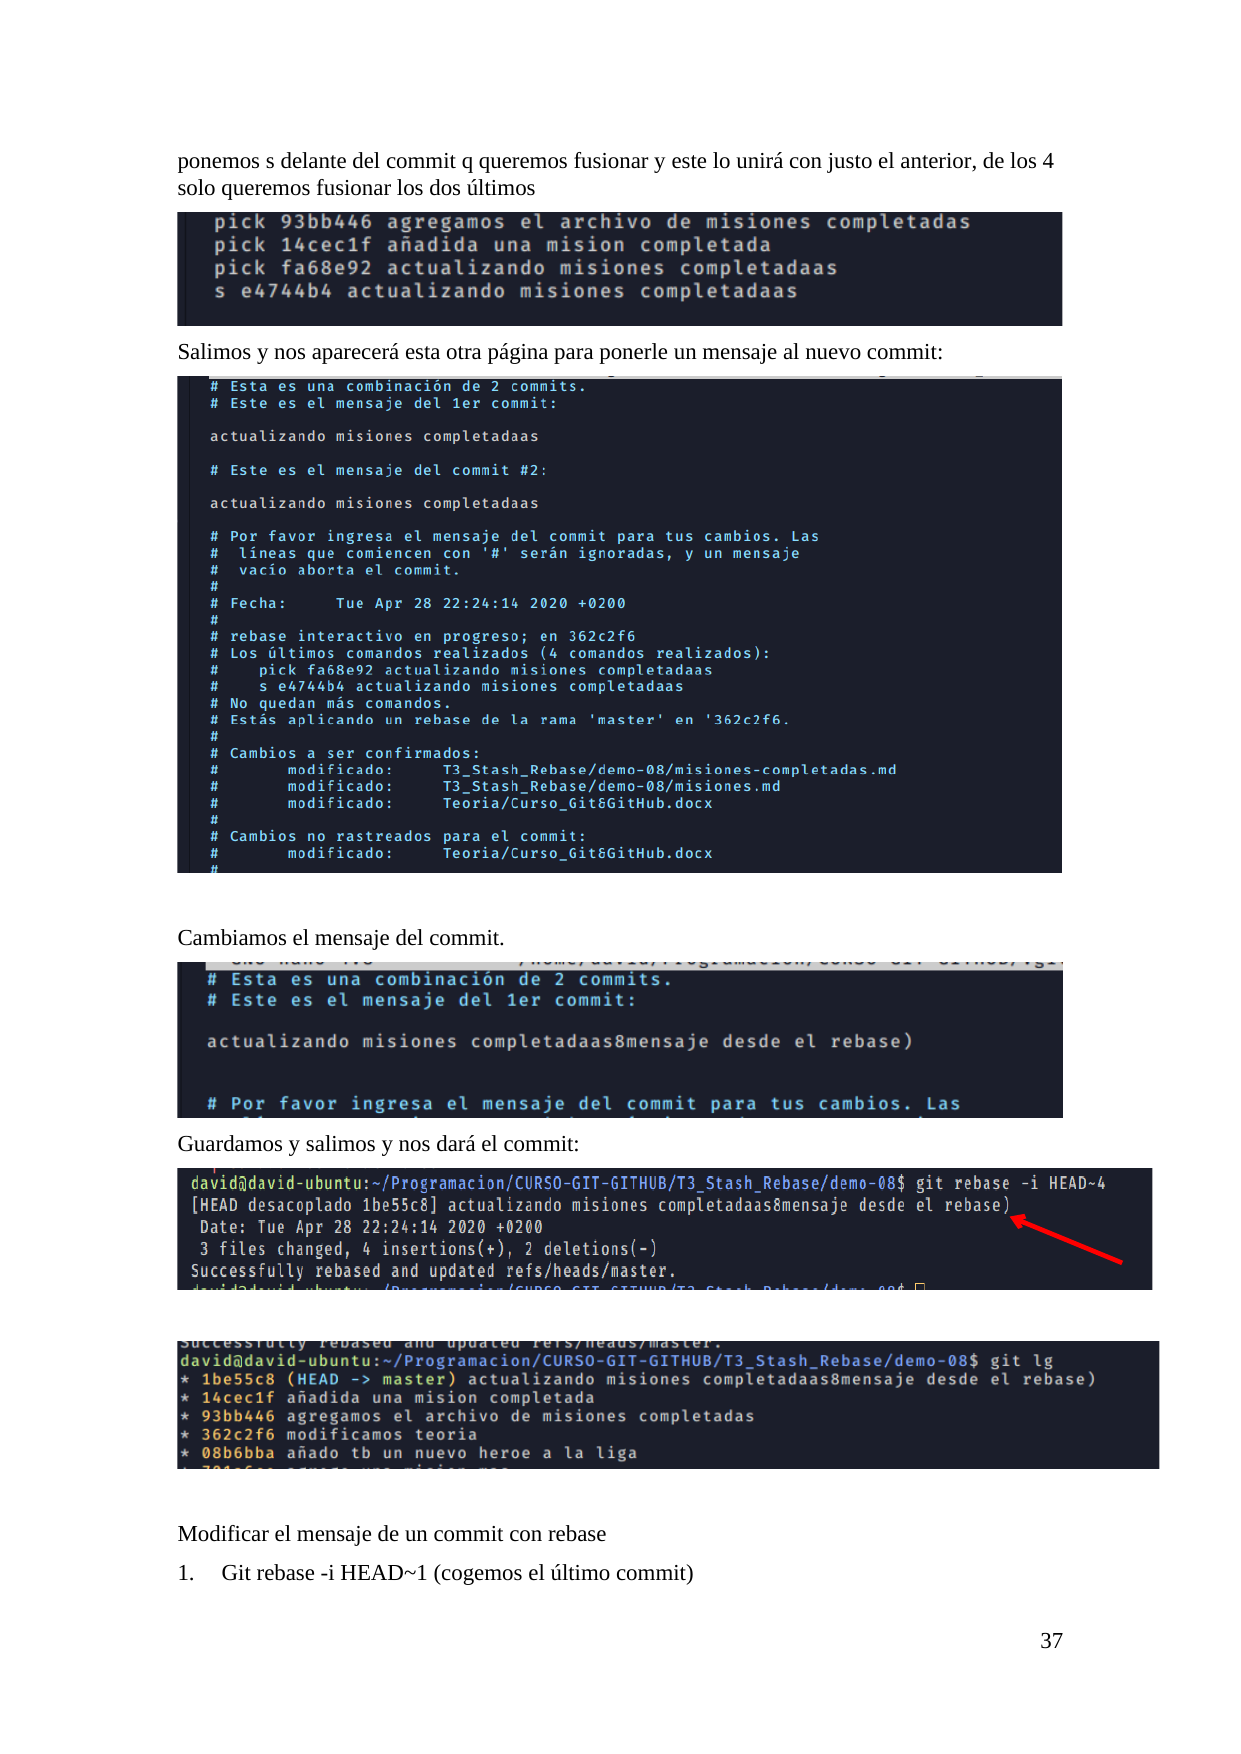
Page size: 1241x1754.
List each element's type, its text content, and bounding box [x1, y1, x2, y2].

text Modificar el mensaje de un commit con rebase [177, 1520, 1063, 1547]
picture [177, 212, 1063, 326]
picture [177, 1168, 1153, 1290]
picture [177, 1341, 1160, 1469]
list Git rebase -i HEAD~1 (cogemos el último commit) [177, 1559, 1063, 1585]
text Cambiamos el mensaje del commit. [177, 923, 1063, 950]
picture [177, 962, 1063, 1118]
text Salimos y nos aparecerá esta otra página para ponerle un mensaje al nuevo commit: [177, 338, 1063, 364]
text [177, 148, 1063, 200]
text Guardamos y salimos y nos dará el commit: [177, 1130, 1063, 1156]
picture [177, 376, 1062, 873]
